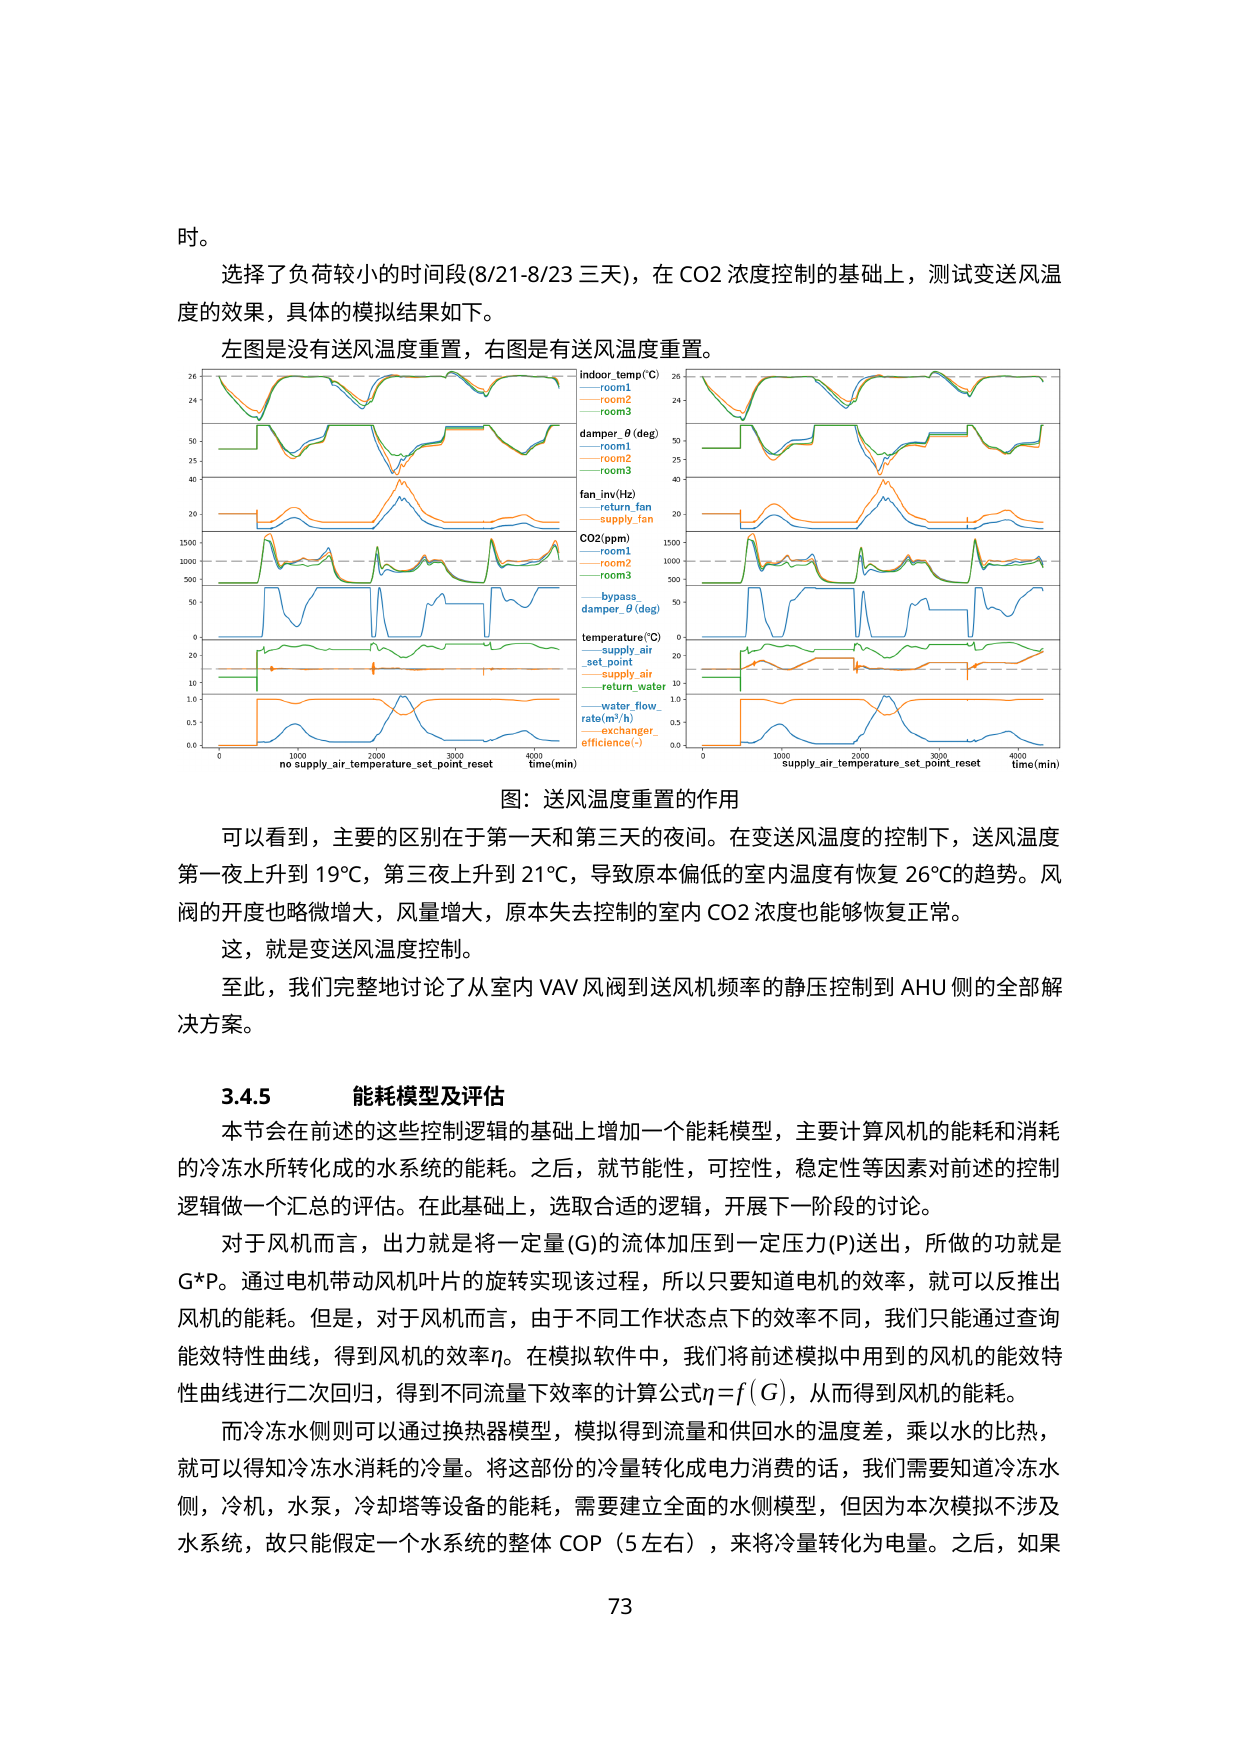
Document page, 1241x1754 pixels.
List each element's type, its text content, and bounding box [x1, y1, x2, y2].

text 图：送风温度重置的作用 [177, 779, 1063, 817]
picture [177, 366, 1063, 772]
text 可以看到，主要的区别在于第一天和第三天的夜间。在变送风温度的控制下，送风温度第一夜上升到19℃，第三夜上升到21℃，导致原本偏低的室内温度有恢复26℃的趋势。风阀的开度也略微增大，风量增大，原本失去控制的室内CO2浓度也能够恢复正常。 [177, 817, 1063, 929]
text 选择了负荷较小的时间段(8/21-8/23三天)，在CO2浓度控制的基础上，测试变送风温度的效果，具体的模拟结果如下。 [177, 254, 1063, 329]
text 至此，我们完整地讨论了从室内VAV风阀到送风机频率的静压控制到AHU侧的全部解决方案。 [177, 967, 1063, 1042]
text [177, 1411, 1063, 1561]
text 这，就是变送风温度控制。 [177, 929, 1063, 967]
subtitle 能耗模型及评估 [221, 1079, 1063, 1111]
text 左图是没有送风温度重置，右图是有送风温度重置。 [177, 329, 1063, 366]
text 本节会在前述的这些控制逻辑的基础上增加一个能耗模型，主要计算风机的能耗和消耗的冷冻水所转化成的水系统的能耗。之后，就节能性，可控性，稳定性等因素对前述的控制逻辑做一个汇总的评估。在此基础上，选取合适的逻辑，开展下一阶段的讨论。 [177, 1111, 1063, 1223]
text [177, 217, 1063, 254]
text 对于风机而言，出力就是将一定量(G)的流体加压到一定压力(P)送出，所做的功就是G*P。通过电机带动风机叶片的旋转实现该过程，所以只要知道电机的效率，就可以反推出风机的能耗。但是，对于风机而言，由于不同工作状态点下的效率不同，我们只能通过查询能效特性曲线，得到风机的效率。在模拟软件中，我们将前述模拟中用到的风机的能效特性曲线进行二次回归，得到不同流量下效率的计算公式，从而得到风机的能耗。 [177, 1223, 1063, 1411]
